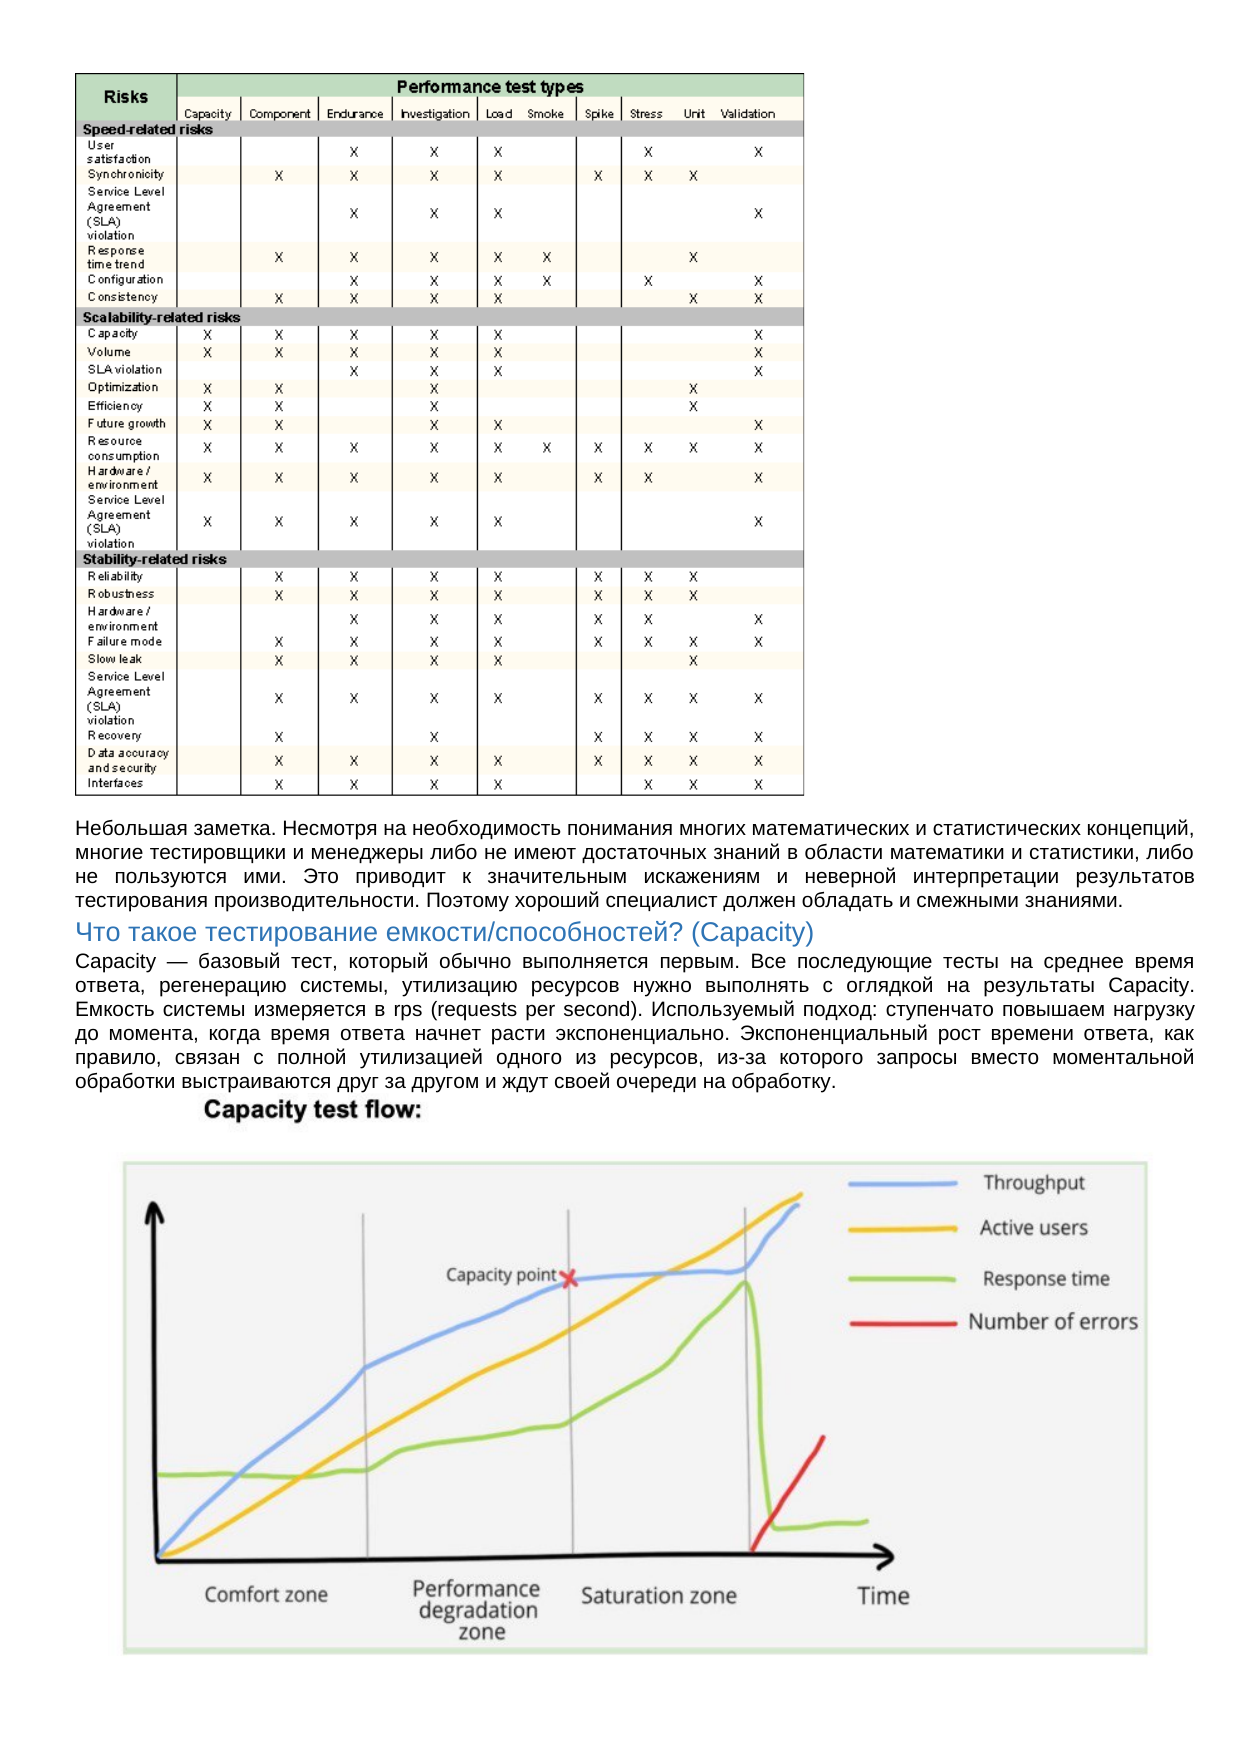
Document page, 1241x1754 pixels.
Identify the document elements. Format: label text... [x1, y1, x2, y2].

subtitle Что такое тестирование емкости/способностей? (Capacity) [75, 916, 1196, 947]
text Capacity — базовый тест, который обычно выполняется первым. Все последующие тесты на среднее время ответа, регенерацию системы, утилизацию ресурсов нужно выполнять с оглядкой на результаты Capacity. Емкость системы измеряется в rps (requests per second). Используемый подход: ступенчато повышаем нагрузку до момента, когда время ответа начнет расти экспоненциально. Экспоненциальный рост времени ответа, как правило, связан с полной утилизацией одного из ресурсов, из-за которого запросы вместо моментальной обработки выстраиваются друг за другом и ждут своей очереди на обработку. [75, 949, 1196, 1093]
text Небольшая заметка. Несмотря на необходимость понимания многих математических и статистических концепций, многие тестировщики и менеджеры либо не имеют достаточных знаний в области математики и статистики, либо не пользуются ими. Это приводит к значительным искажениям и неверной интерпретации результатов тестирования производительности. Поэтому хороший специалист должен обладать и смежными знаниями. [75, 816, 1196, 911]
picture [107, 1093, 1164, 1661]
picture [75, 73, 805, 816]
